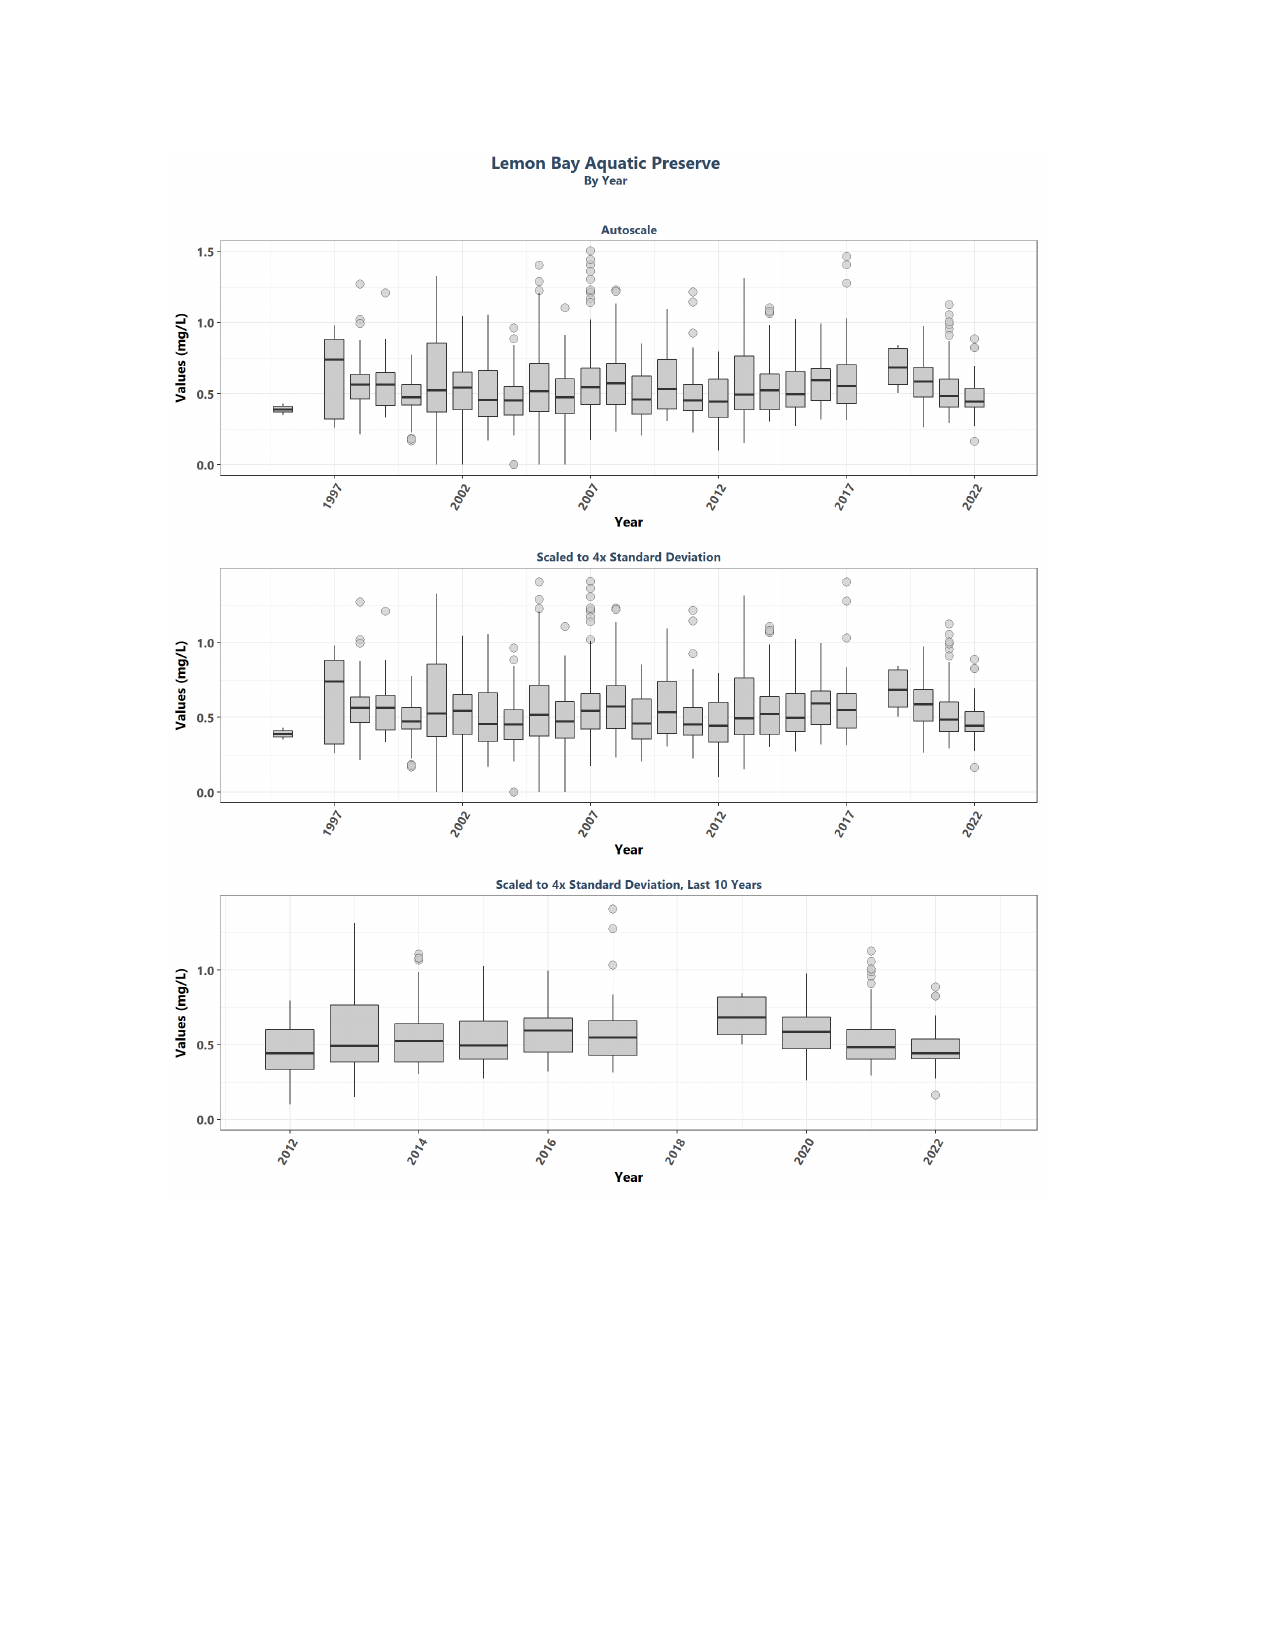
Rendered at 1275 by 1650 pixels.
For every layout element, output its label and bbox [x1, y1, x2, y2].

picture [168, 150, 1044, 1200]
